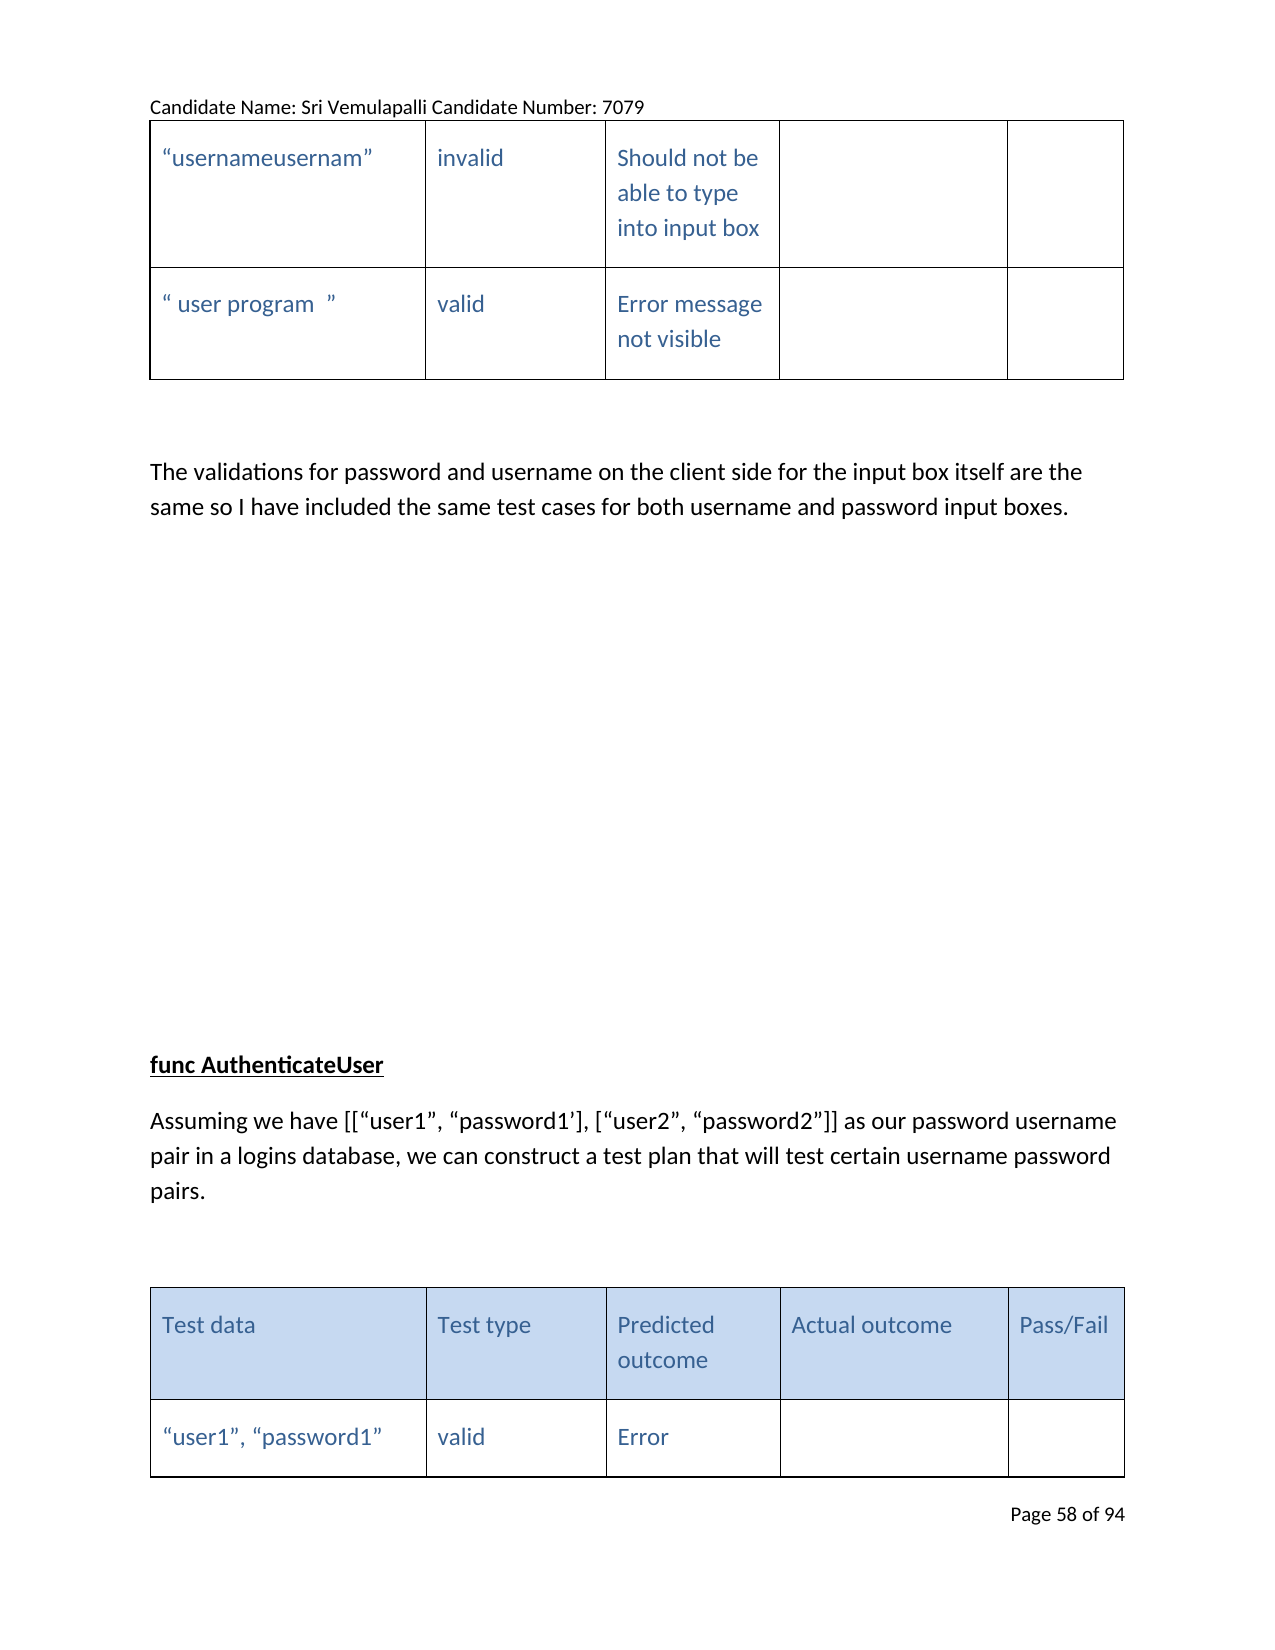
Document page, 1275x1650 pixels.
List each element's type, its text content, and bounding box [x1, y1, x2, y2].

table_cell “ user program ” [151, 268, 425, 378]
table_header Test type [427, 1288, 606, 1399]
table_cell “usernameusernam” [151, 121, 425, 267]
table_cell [607, 1400, 780, 1476]
table_cell [1008, 121, 1123, 267]
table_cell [151, 1400, 426, 1476]
table_cell [780, 121, 1007, 267]
table_cell Should not be able to type into input box [606, 121, 779, 267]
table_cell valid [426, 268, 605, 378]
table_cell [1009, 1400, 1124, 1476]
text Assuming we have [[“user1”, “password1’], [“user2”, “password2”]] as our password username pair in a logins database, we can construct a test plan that will test certain username password pairs. [150, 1105, 1125, 1206]
table_header Pass/Fail [1009, 1288, 1124, 1399]
table_cell valid [427, 1400, 606, 1476]
table_cell [780, 268, 1007, 378]
table_header Test data [151, 1288, 426, 1399]
table_cell [781, 1400, 1008, 1476]
text func AuthenticateUser [150, 1049, 1125, 1080]
text The validations for password and username on the client side for the input box itself are the same so I have included the same test cases for both username and password input boxes. [150, 456, 1125, 522]
table_cell [1008, 268, 1123, 378]
table_header Predicted outcome [607, 1288, 780, 1399]
table_header Actual outcome [781, 1288, 1008, 1399]
table_cell Error message not visible [606, 268, 779, 378]
table_cell invalid [426, 121, 605, 267]
